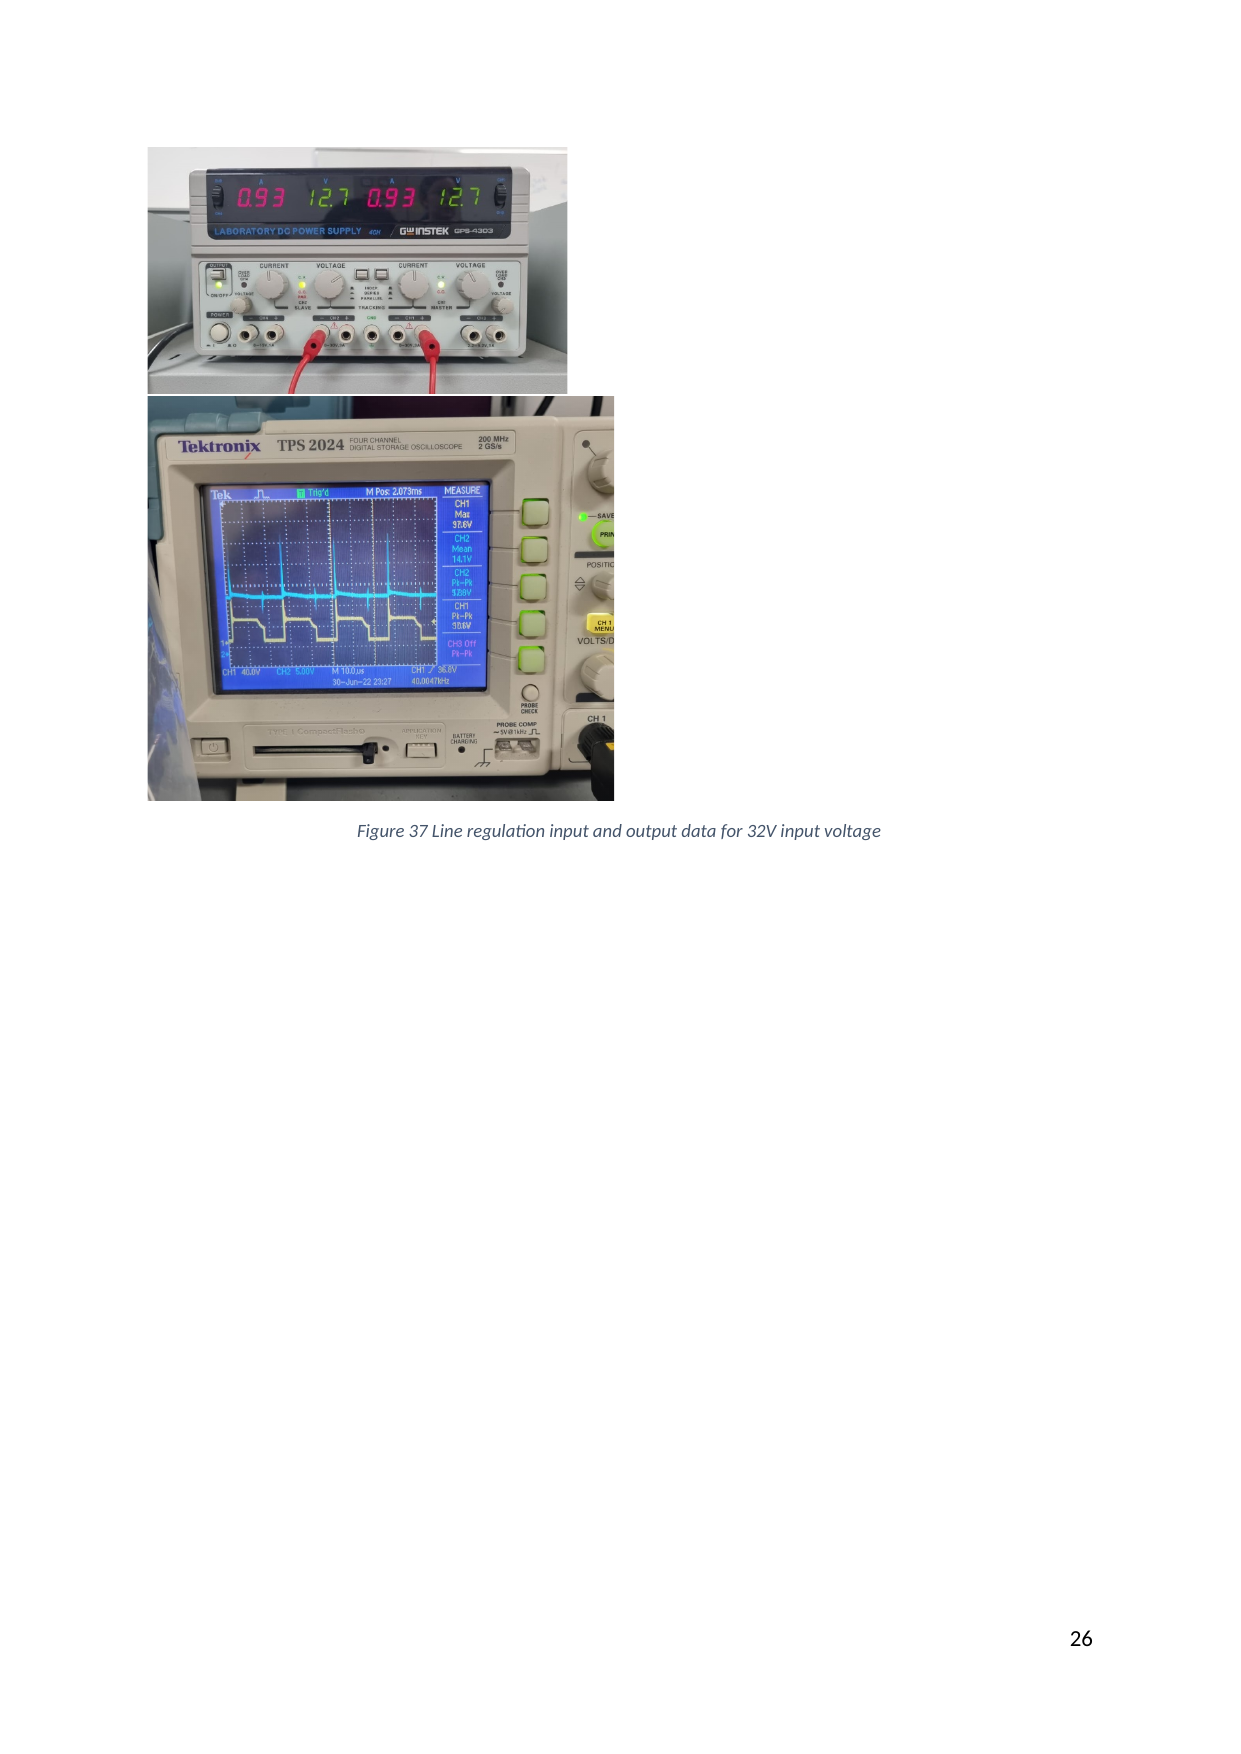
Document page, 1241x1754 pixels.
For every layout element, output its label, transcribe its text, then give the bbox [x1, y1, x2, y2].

picture [147, 396, 615, 801]
picture [147, 147, 568, 394]
text Figure 37 Line regulation input and output data for 32V input voltage [148, 819, 1093, 842]
